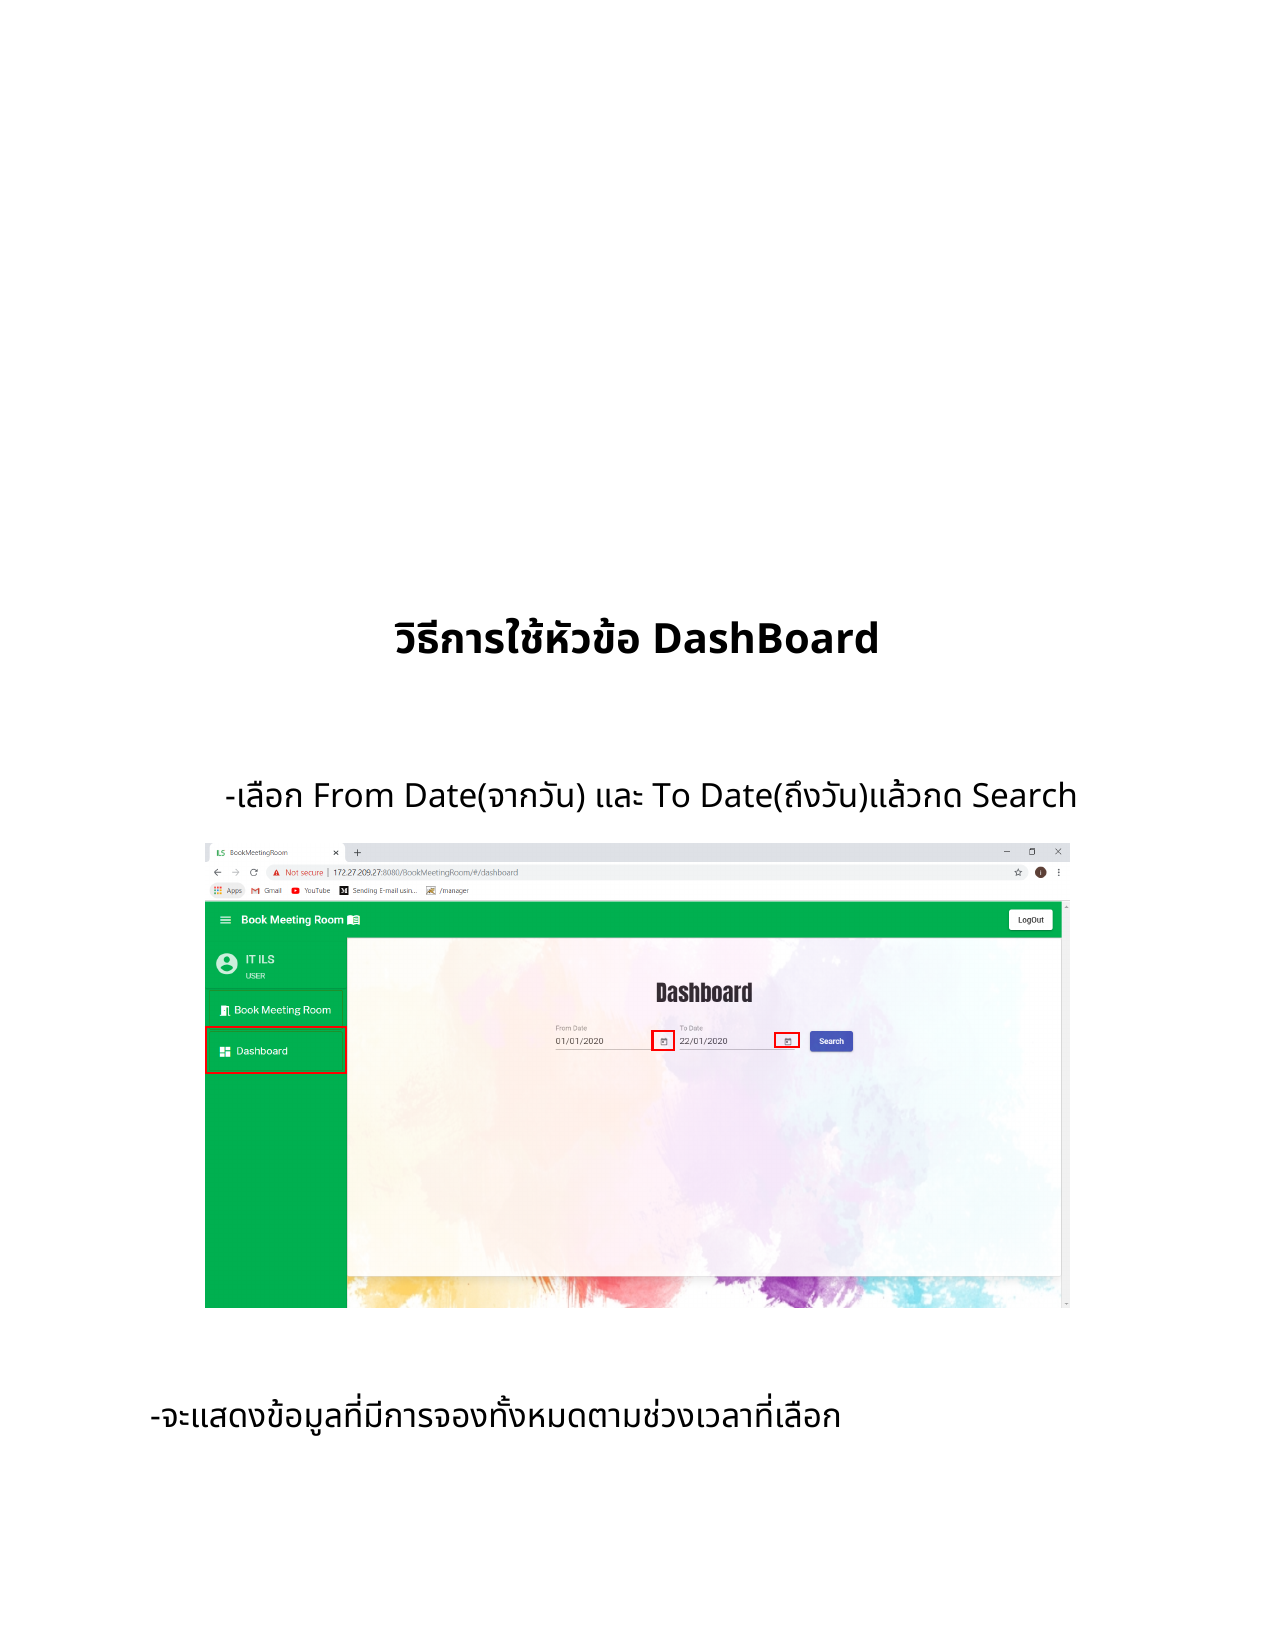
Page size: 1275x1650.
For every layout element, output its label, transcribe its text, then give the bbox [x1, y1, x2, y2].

picture [207, 1028, 345, 1072]
text วิธีการใช้หัวข้อ DashBoard [150, 609, 1125, 673]
picture [205, 843, 1070, 1308]
list -เลือก From Date(จากวัน) และ To Date(ถึงวัน)แล้วกด Search [225, 772, 1125, 823]
text -จะแสดงข้อมูลที่มีการจองทั้งหมดตามช่วงเวลาที่เลือก [150, 1392, 1125, 1443]
